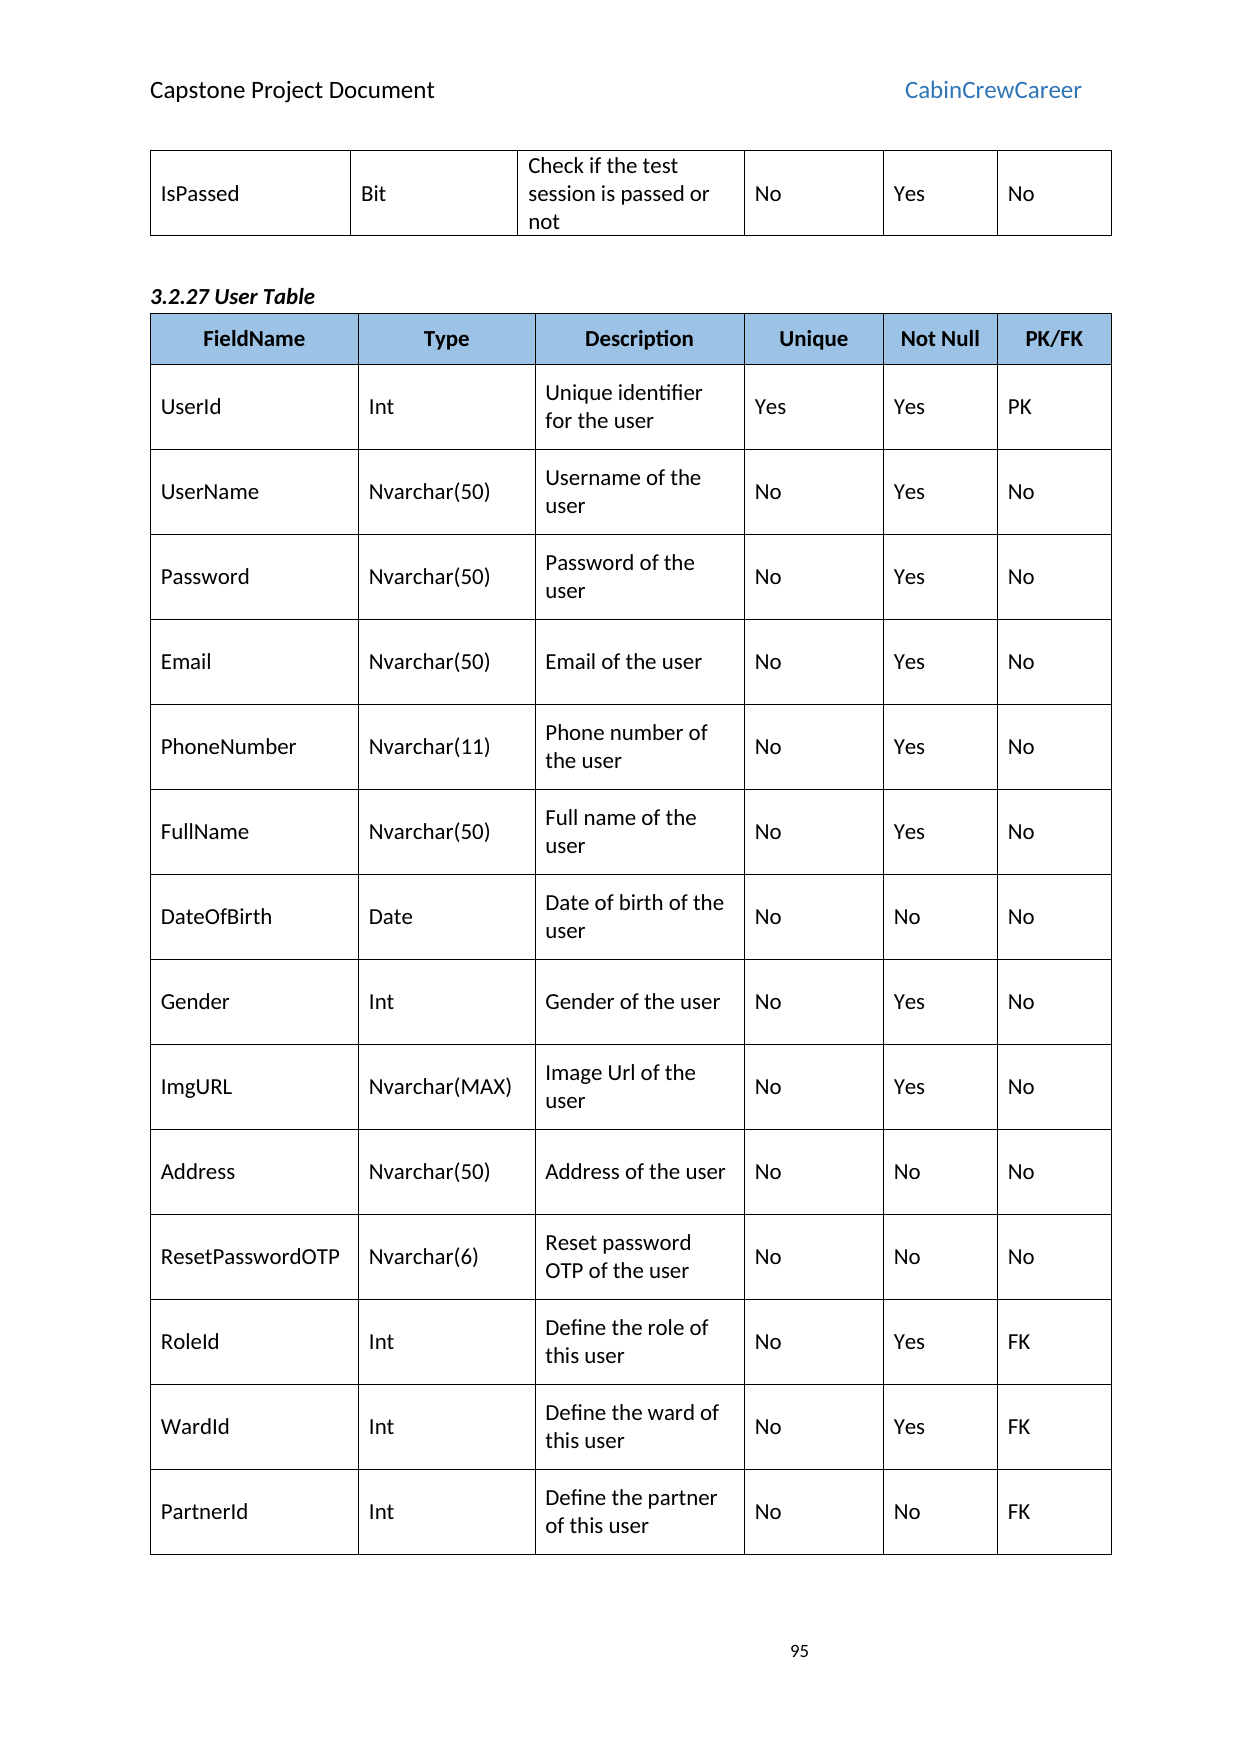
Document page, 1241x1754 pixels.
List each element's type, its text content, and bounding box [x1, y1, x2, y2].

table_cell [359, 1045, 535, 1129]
subtitle 3.2.27 User Table [150, 282, 1090, 310]
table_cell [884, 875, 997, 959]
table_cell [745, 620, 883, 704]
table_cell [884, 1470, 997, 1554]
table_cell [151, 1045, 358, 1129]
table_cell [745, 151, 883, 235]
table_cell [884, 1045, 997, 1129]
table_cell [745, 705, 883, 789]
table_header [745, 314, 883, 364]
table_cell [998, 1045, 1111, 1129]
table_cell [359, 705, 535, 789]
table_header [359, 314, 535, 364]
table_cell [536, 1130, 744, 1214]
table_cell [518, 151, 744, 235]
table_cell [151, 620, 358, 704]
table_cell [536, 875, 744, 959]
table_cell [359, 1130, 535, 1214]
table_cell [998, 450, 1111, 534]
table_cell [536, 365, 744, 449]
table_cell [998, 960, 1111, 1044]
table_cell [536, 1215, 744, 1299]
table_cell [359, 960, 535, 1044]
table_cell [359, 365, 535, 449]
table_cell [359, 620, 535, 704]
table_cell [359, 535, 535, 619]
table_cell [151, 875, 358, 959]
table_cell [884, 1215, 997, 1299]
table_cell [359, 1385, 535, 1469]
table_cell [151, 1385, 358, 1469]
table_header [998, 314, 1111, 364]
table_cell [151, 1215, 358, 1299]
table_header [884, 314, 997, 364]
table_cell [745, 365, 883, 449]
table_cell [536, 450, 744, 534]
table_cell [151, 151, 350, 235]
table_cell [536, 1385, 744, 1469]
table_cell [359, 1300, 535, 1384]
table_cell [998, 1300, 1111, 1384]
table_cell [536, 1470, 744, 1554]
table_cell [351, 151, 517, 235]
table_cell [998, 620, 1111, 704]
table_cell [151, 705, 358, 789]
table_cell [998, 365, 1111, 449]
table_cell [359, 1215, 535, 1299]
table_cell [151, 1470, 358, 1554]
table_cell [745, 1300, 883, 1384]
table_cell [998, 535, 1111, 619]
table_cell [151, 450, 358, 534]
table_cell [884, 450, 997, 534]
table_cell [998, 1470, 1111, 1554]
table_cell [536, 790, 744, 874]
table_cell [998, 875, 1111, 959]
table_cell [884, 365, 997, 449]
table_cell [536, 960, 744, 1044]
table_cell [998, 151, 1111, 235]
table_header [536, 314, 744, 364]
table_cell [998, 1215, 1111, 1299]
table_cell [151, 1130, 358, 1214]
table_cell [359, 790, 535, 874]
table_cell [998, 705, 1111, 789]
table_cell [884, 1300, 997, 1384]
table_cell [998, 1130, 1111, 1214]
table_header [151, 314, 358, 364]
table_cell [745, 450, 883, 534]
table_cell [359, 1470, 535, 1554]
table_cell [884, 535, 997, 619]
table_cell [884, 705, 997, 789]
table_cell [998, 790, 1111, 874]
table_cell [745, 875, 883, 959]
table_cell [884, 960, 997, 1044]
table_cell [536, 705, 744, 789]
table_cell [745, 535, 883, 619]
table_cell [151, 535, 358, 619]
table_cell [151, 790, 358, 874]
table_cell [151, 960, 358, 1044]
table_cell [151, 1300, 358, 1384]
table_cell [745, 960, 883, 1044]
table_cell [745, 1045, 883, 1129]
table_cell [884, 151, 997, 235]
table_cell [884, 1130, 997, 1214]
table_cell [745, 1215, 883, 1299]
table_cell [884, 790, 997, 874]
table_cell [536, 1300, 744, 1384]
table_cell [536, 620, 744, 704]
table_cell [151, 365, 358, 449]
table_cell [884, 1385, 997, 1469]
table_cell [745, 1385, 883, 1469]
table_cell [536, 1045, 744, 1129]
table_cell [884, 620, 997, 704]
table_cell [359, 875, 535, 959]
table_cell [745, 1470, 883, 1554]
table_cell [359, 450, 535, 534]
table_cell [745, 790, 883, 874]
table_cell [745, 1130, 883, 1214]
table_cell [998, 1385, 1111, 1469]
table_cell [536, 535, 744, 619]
